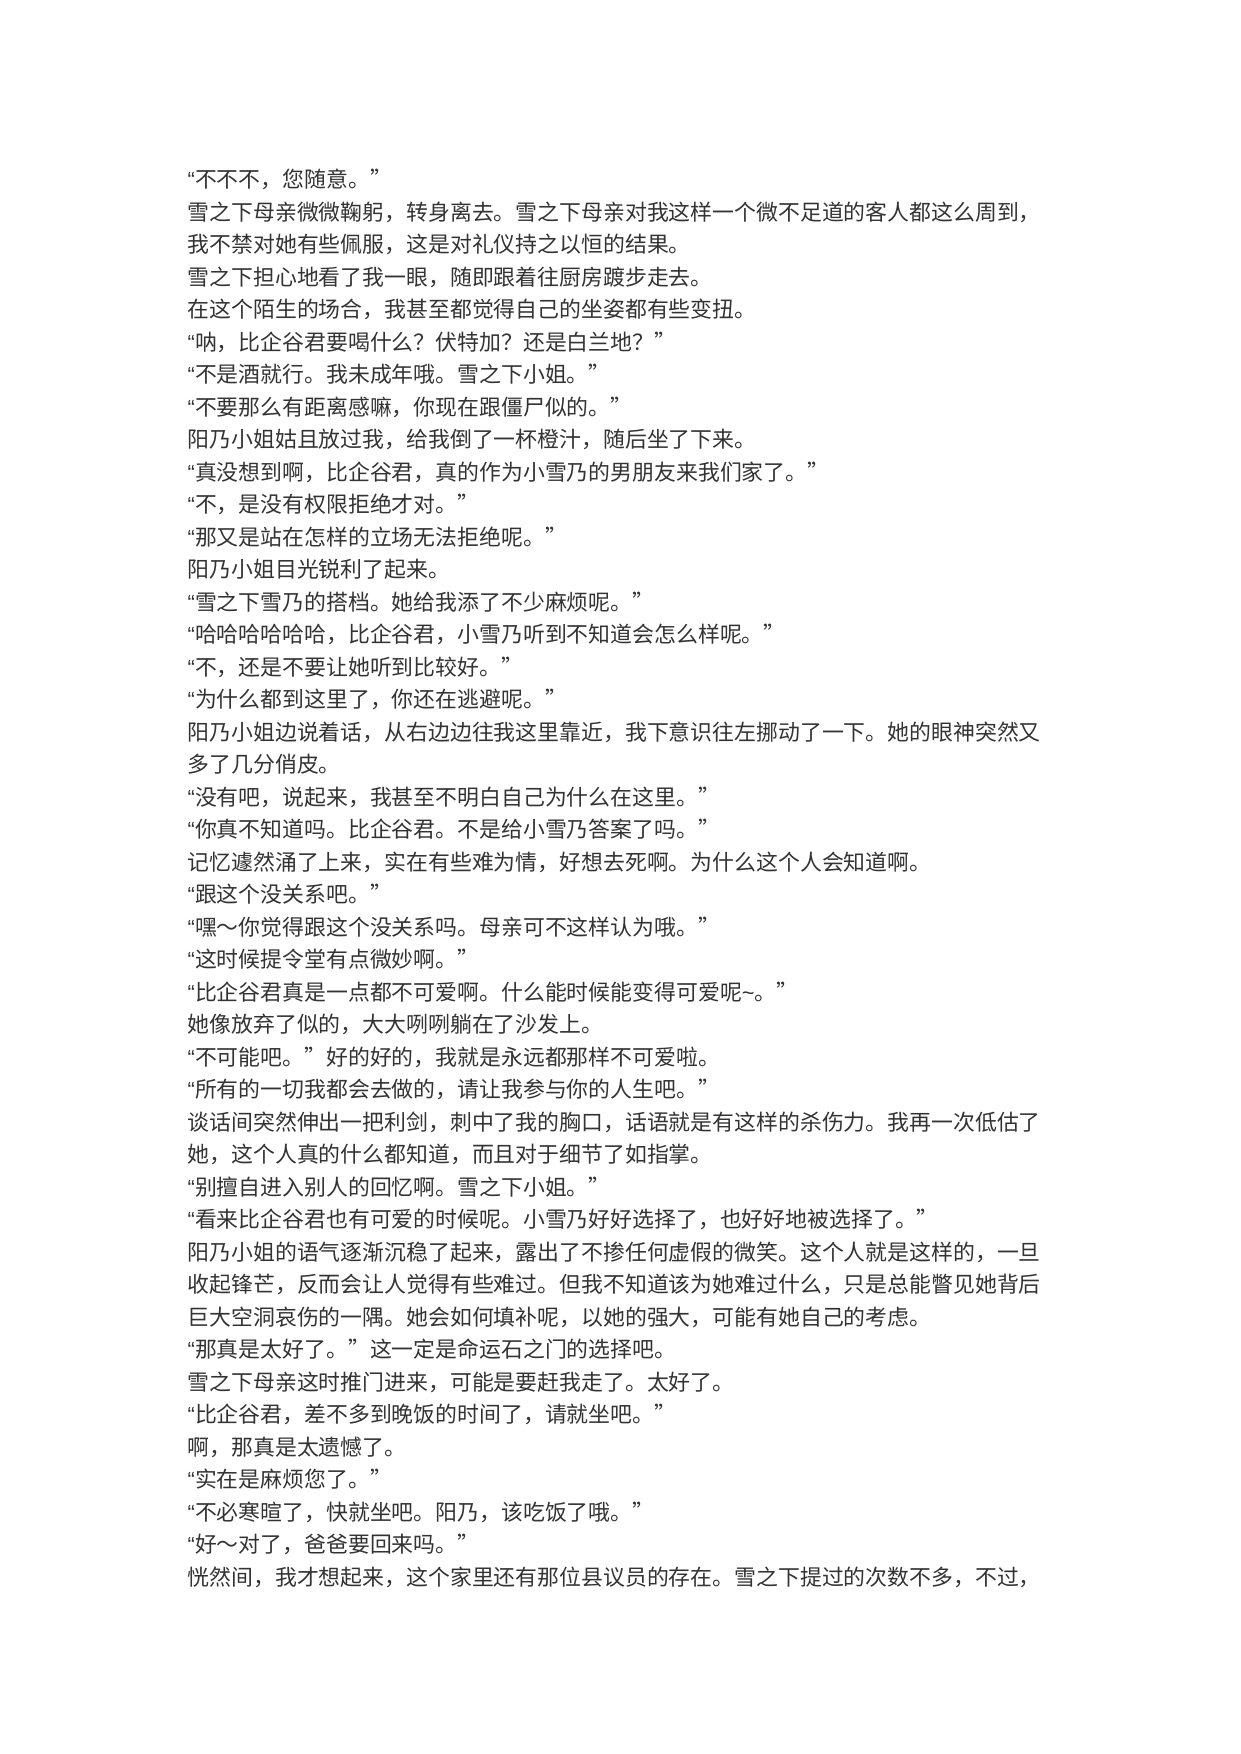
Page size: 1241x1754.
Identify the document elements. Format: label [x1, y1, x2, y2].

list [187, 162, 1053, 1007]
list [187, 1007, 1053, 1592]
